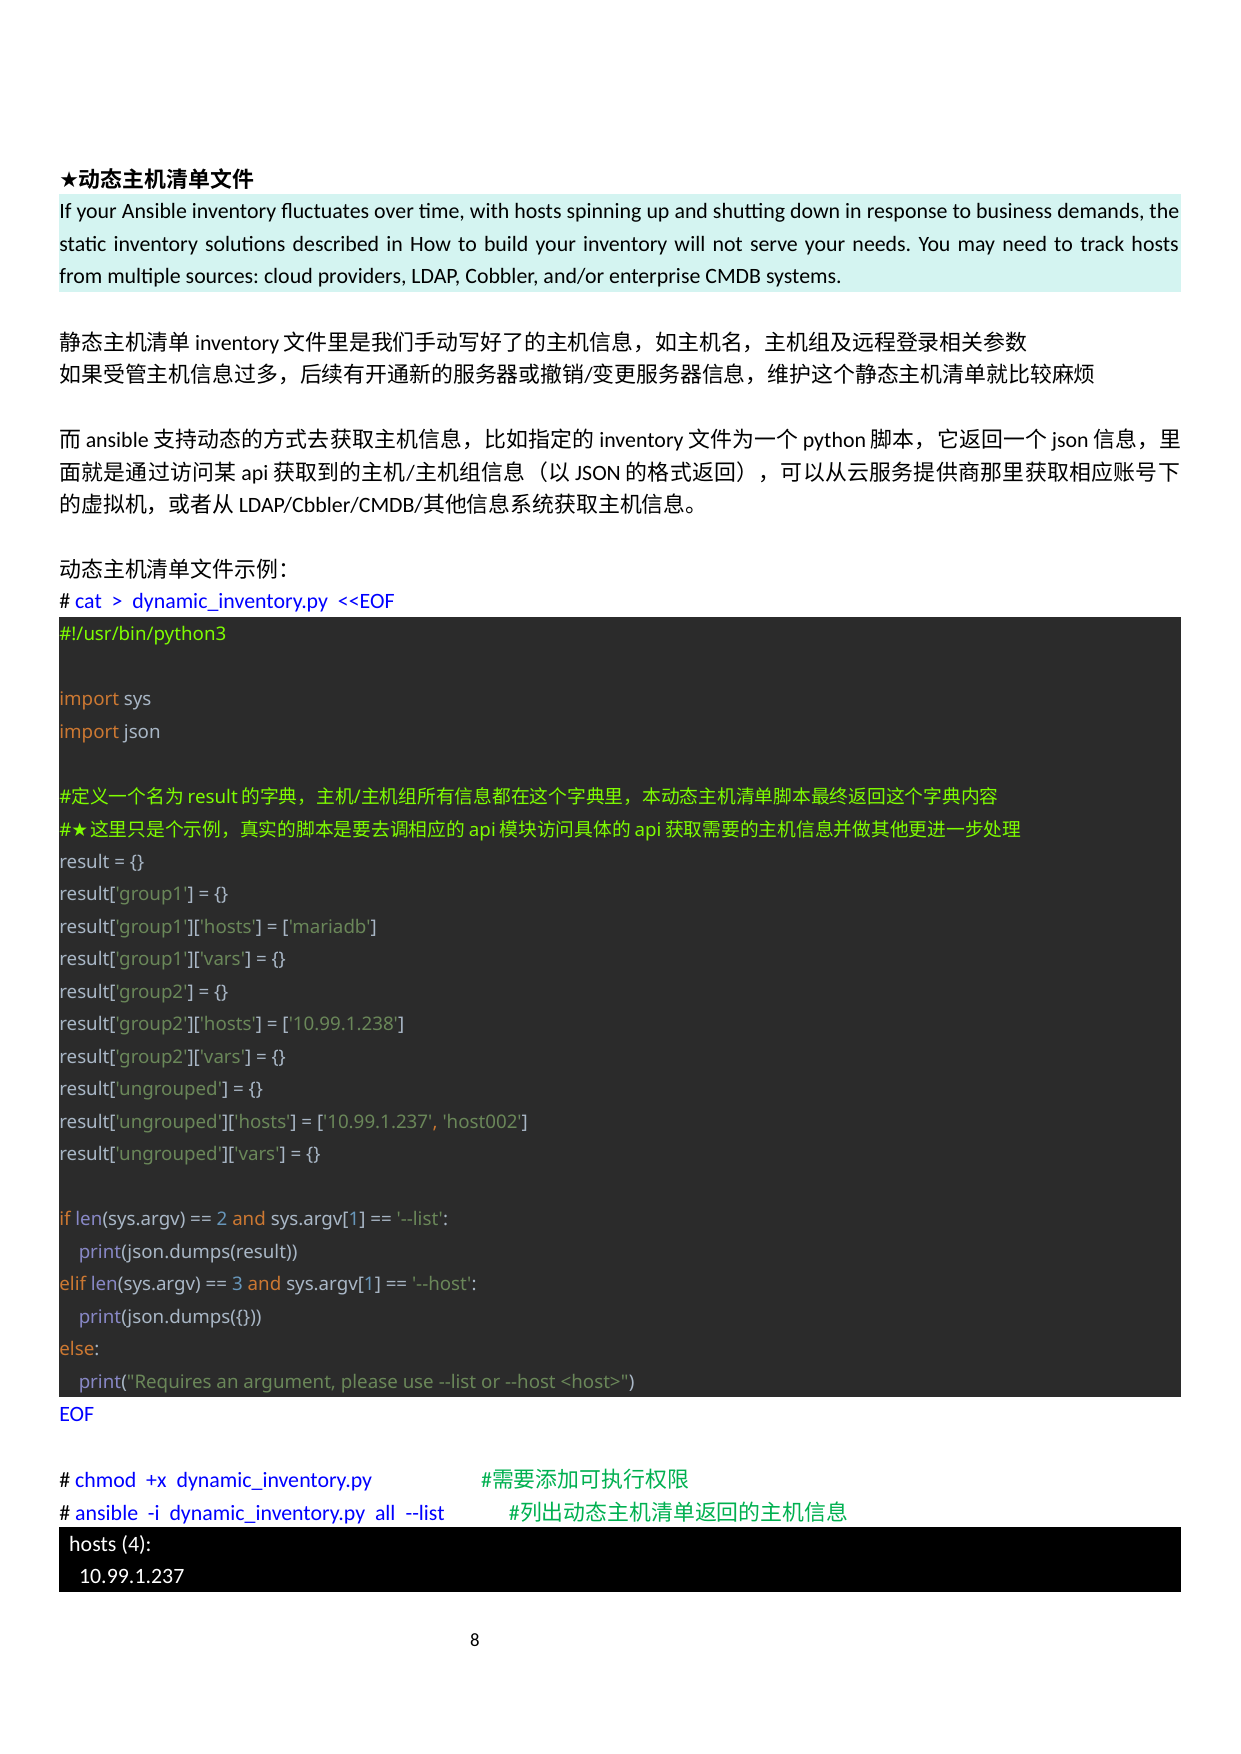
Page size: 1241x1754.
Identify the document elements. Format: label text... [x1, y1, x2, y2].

text 静态主机清单inventory文件里是我们手动写好了的主机信息，如主机名，主机组及远程登录相关参数 [59, 324, 1181, 357]
text ★动态主机清单文件 [59, 162, 1181, 194]
text 动态主机清单文件示例： [59, 552, 1181, 584]
text 如果受管主机信息过多，后续有开通新的服务器或撤销/变更服务器信息，维护这个静态主机清单就比较麻烦 [59, 357, 1181, 389]
text # chmod +x dynamic_inventory.py #需要添加可执行权限 [59, 1462, 1181, 1494]
text #★这里只是个示例，真实的脚本是要去调相应的api模块访问具体的api获取需要的主机信息并做其他更进一步处理 result = {} result['group1'] = {} result['group1']['hosts'] = ['mariadb'] result['group1']['vars'] = {} result['group2'] = {} result['group2']['hosts'] = ['10.99.1.238'] result['group2']['vars'] = {} result['ungrouped'] = {} result['ungrouped']['hosts'] = ['10.99.1.237', 'host002'] result['ungrouped']['vars'] = {} if len(sys.argv) == 2 and sys.argv[1] == '--list': print(json.dumps(result)) elif len(sys.argv) == 3 and sys.argv[1] == '--host': print(json.dumps({})) else: print("Requires an argument, please use --list or --host <host>") [59, 812, 1181, 1397]
text If your Ansible inventory fluctuates over time, with hosts spinning up and shutting down in response to business demands, the static inventory solutions described in How to build your inventory will not serve your needs. You may need to track hosts from multiple sources: cloud providers, LDAP, Cobbler, and/or enterprise CMDB systems. [59, 257, 1181, 292]
text #!/usr/bin/python3 import sys import json #定义一个名为result的字典，主机/主机组所有信息都在这个字典里，本动态主机清单脚本最终返回这个字典内容 [59, 617, 1181, 812]
text EOF [59, 1397, 1181, 1429]
text 而ansible支持动态的方式去获取主机信息，比如指定的inventory文件为一个python脚本，它返回一个json信息，里面就是通过访问某api获取到的主机/主机组信息（以JSON的格式返回），可以从云服务提供商那里获取相应账号下的虚拟机，或者从LDAP/Cbbler/CMDB/其他信息系统获取主机信息。 [59, 422, 1181, 519]
text # cat > dynamic_inventory.py <<EOF [59, 584, 1181, 617]
text hosts (4): [59, 1527, 1181, 1559]
text # ansible -i dynamic_inventory.py all --list #列出动态主机清单返回的主机信息 [59, 1494, 1181, 1527]
text 10.99.1.237 [59, 1559, 1181, 1592]
